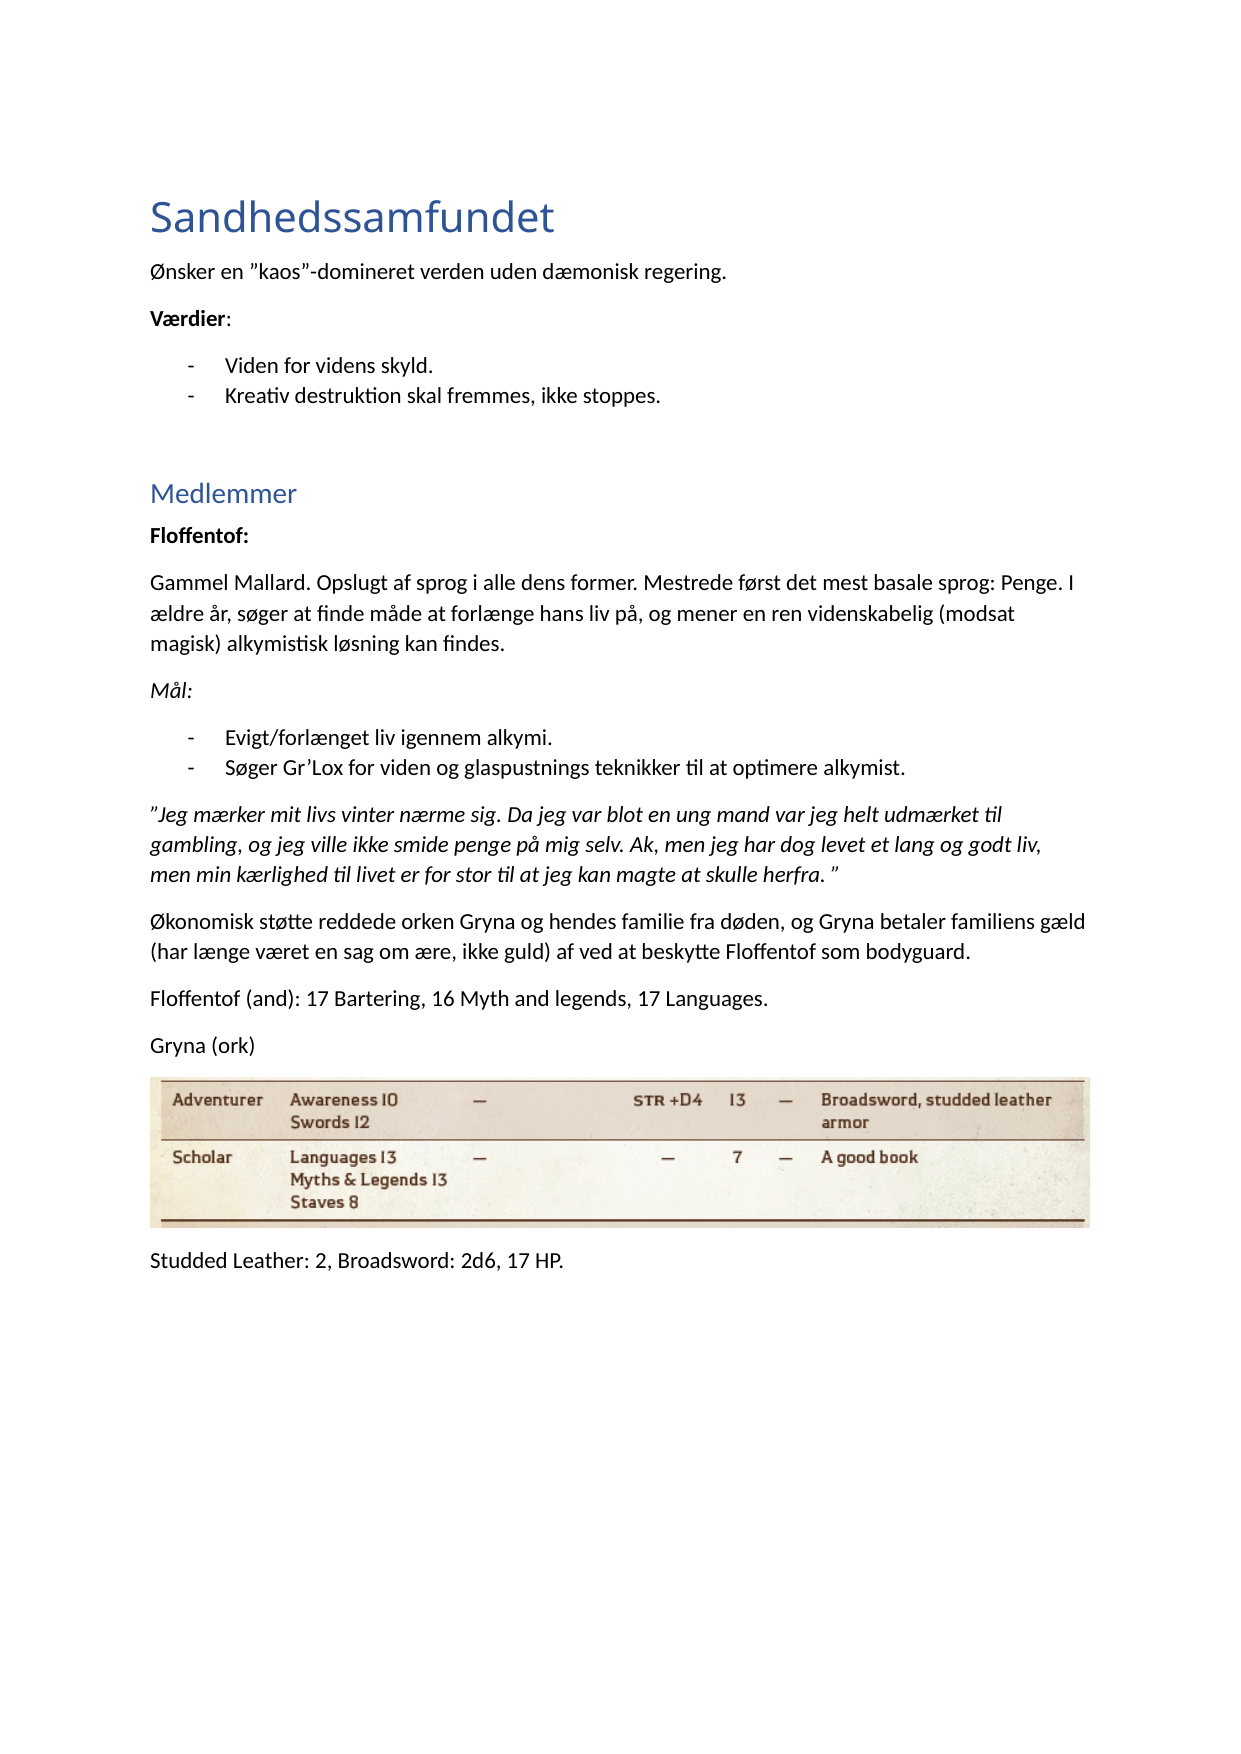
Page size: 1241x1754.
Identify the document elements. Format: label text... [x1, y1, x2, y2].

text Gryna (ork) [150, 1031, 1090, 1059]
subtitle Medlemmer [150, 475, 1090, 510]
picture [150, 1077, 1091, 1228]
text ”Jeg mærker mit livs vinter nærme sig. Da jeg var blot en ung mand var jeg helt udmærket til gambling, og jeg ville ikke smide penge på mig selv. Ak, men jeg har dog levet et lang og godt liv, men min kærlighed til livet er for stor til at jeg kan magte at skulle herfra. ” [150, 800, 1090, 888]
text Værdier: [150, 304, 1090, 332]
subtitle Sandhedssamfundet [150, 187, 1090, 244]
text Ønsker en ”kaos”-domineret verden uden dæmonisk regering. [150, 257, 1090, 285]
list Søger Gr’Lox for viden og glaspustnings teknikker til at optimere alkymist. [187, 753, 1090, 781]
text Floffentof: [150, 522, 1090, 549]
list Kreativ destruktion skal fremmes, ikke stoppes. [187, 381, 1090, 409]
list Evigt/forlænget liv igennem alkymi. [187, 723, 1090, 751]
text Gammel Mallard. Opslugt af sprog i alle dens former. Mestrede først det mest basale sprog: Penge. I ældre år, søger at finde måde at forlænge hans liv på, og mener en ren videnskabelig (modsat magisk) alkymistisk løsning kan findes. [150, 568, 1090, 657]
list Viden for videns skyld. [187, 351, 1090, 379]
text Mål: [150, 676, 1090, 704]
text Floffentof (and): 17 Bartering, 16 Myth and legends, 17 Languages. [150, 984, 1090, 1012]
text Økonomisk støtte reddede orken Gryna og hendes familie fra døden, og Gryna betaler familiens gæld (har længe været en sag om ære, ikke guld) af ved at beskytte Floffentof som bodyguard. [150, 907, 1090, 965]
text Studded Leather: 2, Broadsword: 2d6, 17 HP. [150, 1246, 1090, 1274]
